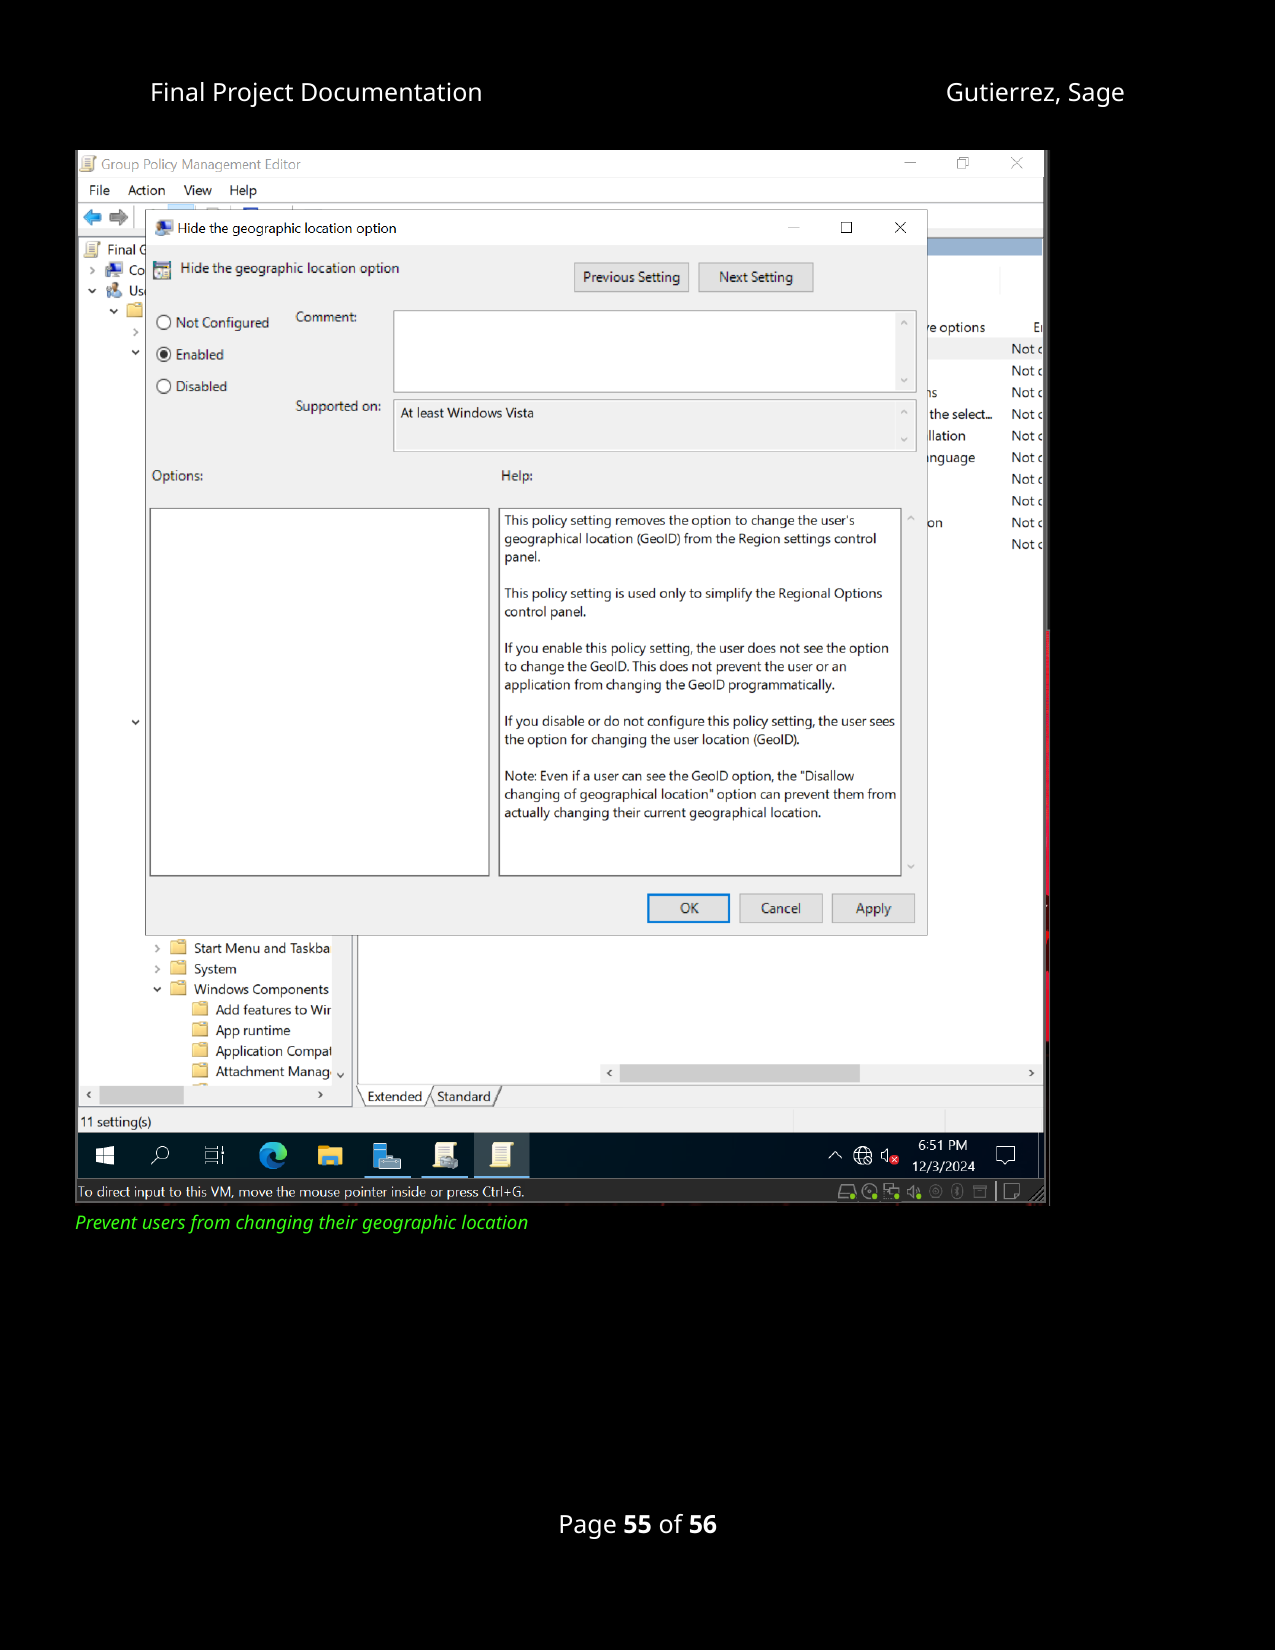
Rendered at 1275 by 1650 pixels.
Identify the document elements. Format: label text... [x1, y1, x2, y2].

picture [75, 150, 1050, 1206]
